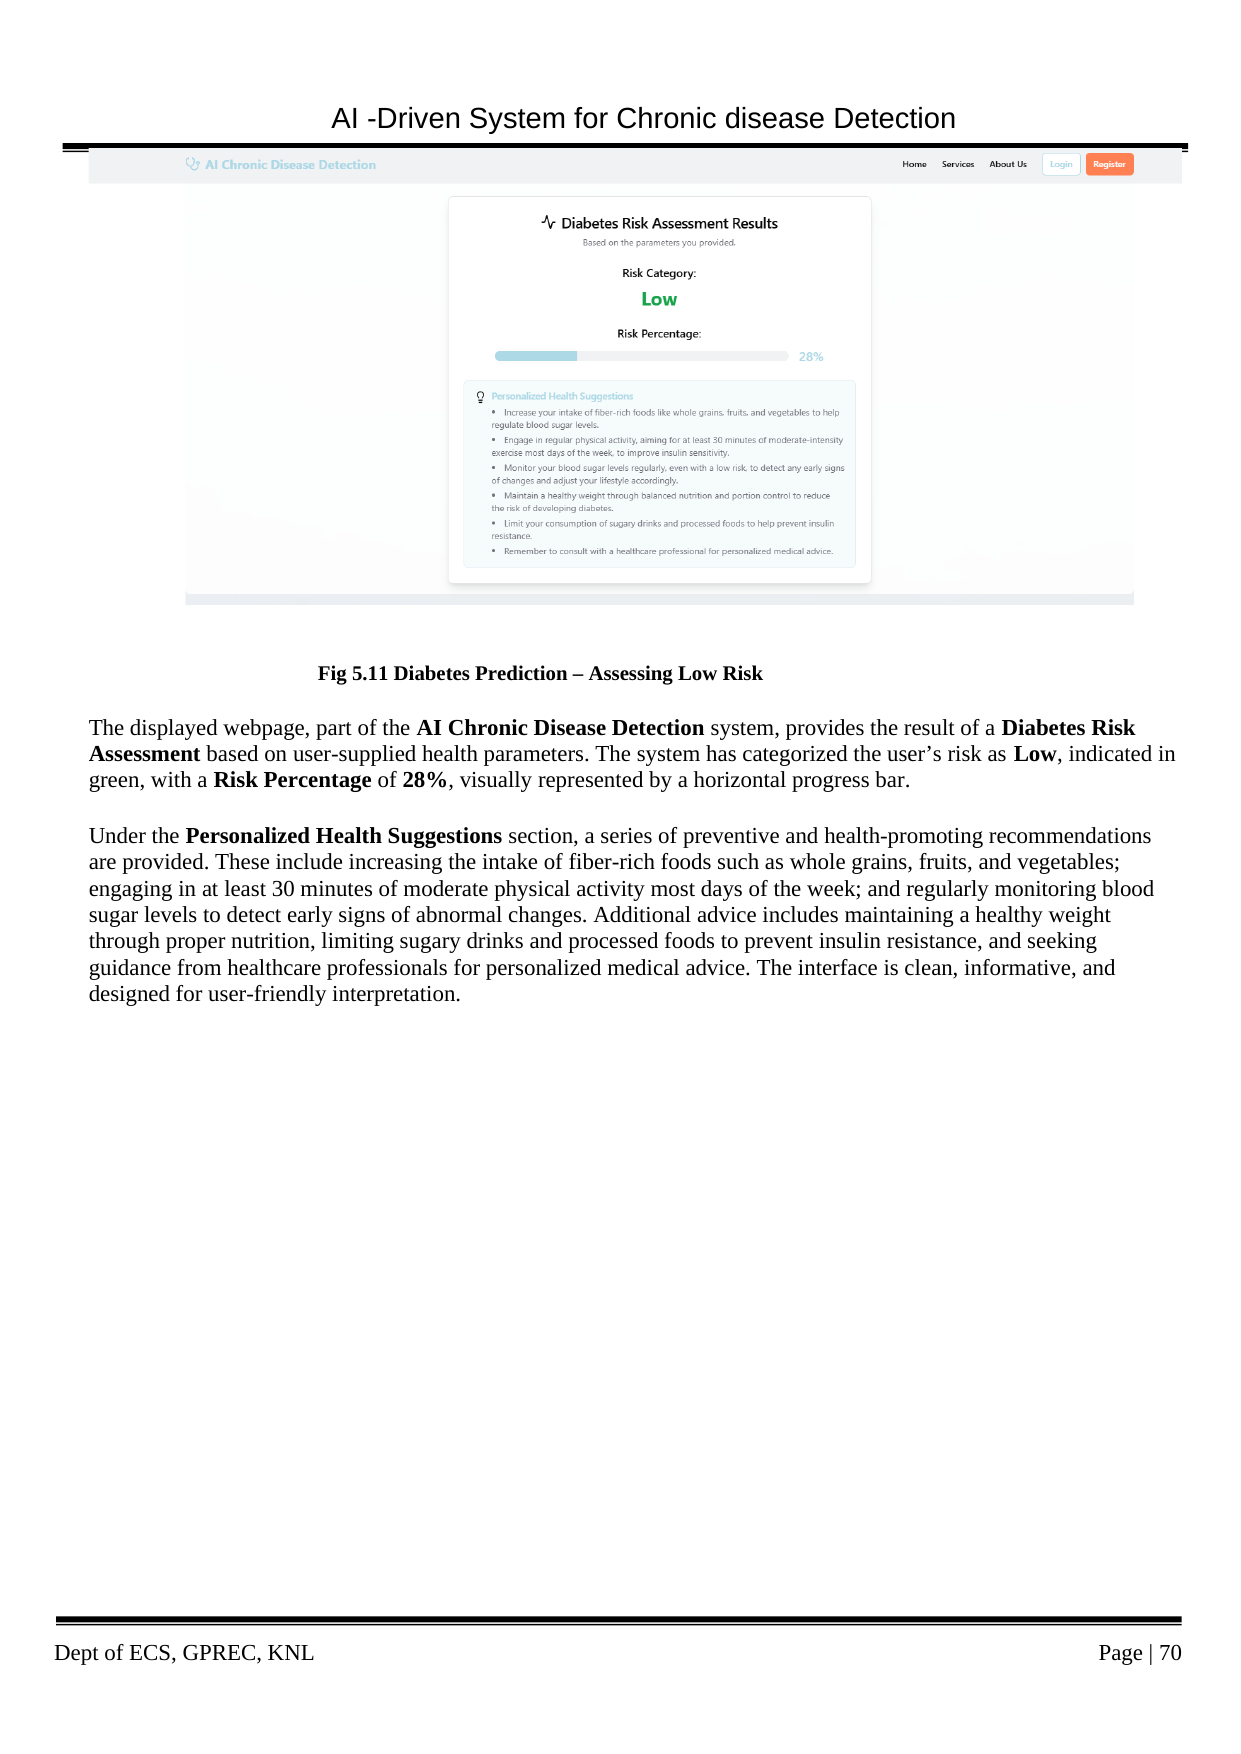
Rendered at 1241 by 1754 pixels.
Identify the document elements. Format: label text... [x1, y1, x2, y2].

picture [88, 148, 1182, 605]
text Under the Personalized Health Suggestions section, a series of preventive and health-promoting recommendations are provided. These include increasing the intake of fiber-rich foods such as whole grains, fruits, and vegetables; engaging in at least 30 minutes of moderate physical activity most days of the week; and regularly monitoring blood sugar levels to detect early signs of abnormal changes. Additional advice includes maintaining a healthy weight through proper nutrition, limiting sugary drinks and processed foods to prevent insulin resistance, and seeking guidance from healthcare professionals for personalized medical advice. The interface is clean, informative, and designed for user-friendly interpretation. [88, 822, 1182, 1006]
text The displayed webpage, part of the AI Chronic Disease Detection system, provides the result of a Diabetes Risk Assessment based on user-supplied health parameters. The system has categorized the user’s risk as Low, indicated in green, with a Risk Percentage of 28%, visually represented by a horizontal progress bar. [88, 714, 1182, 793]
text Fig 5.11 Diabetes Prediction – Assessing Low Risk [88, 660, 1182, 684]
